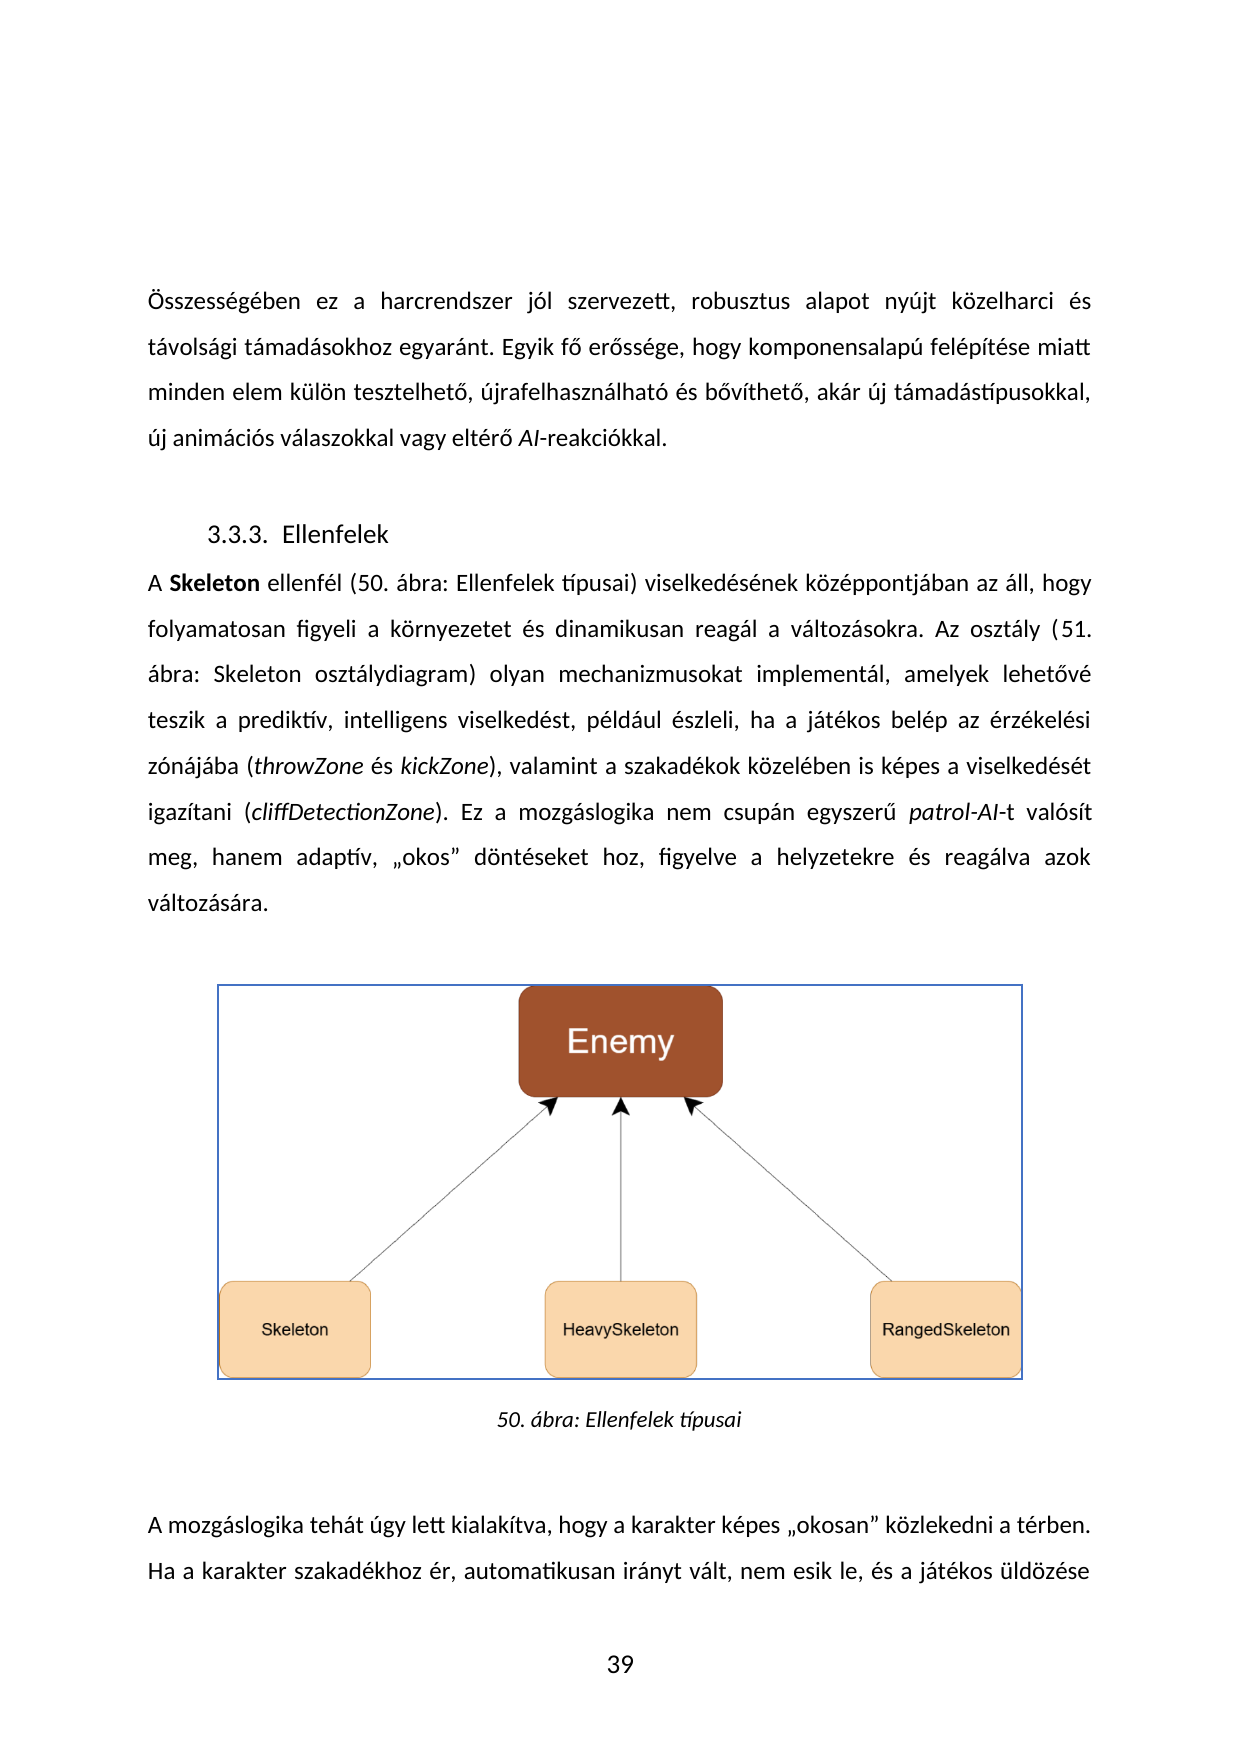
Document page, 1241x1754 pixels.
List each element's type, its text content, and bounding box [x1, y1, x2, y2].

subtitle Ellenfelek [207, 518, 1092, 551]
text A Skeleton ellenfél (50. ábra: Ellenfelek típusai) viselkedésének középpontjában az áll, hogy folyamatosan figyeli a környezetet és dinamikusan reagál a változásokra. Az osztály (51. ábra: Skeleton osztálydiagram) olyan mechanizmusokat implementál, amelyek lehetővé teszik a prediktív, intelligens viselkedést, például észleli, ha a játékos belép az érzékelési zónájába (throwZone és kickZone), valamint a szakadékok közelében is képes a viselkedését igazítani (cliffDetectionZone). Ez a mozgáslogika nem csupán egyszerű patrol-AI-t valósít meg, hanem adaptív, „okos” döntéseket hoz, figyelve a helyzetekre és reagálva azok változására. [148, 567, 1092, 918]
text Összességében ez a harcrendszer jól szervezett, robusztus alapot nyújt közelharci és távolsági támadásokhoz egyaránt. Egyik fő erőssége, hogy komponensalapú felépítése miatt minden elem külön tesztelhető, újrafelhasználható és bővíthető, akár új támadástípusokkal, új animációs válaszokkal vagy eltérő AI-reakciókkal. [148, 285, 1092, 453]
picture [219, 986, 1021, 1378]
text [148, 1509, 1092, 1586]
